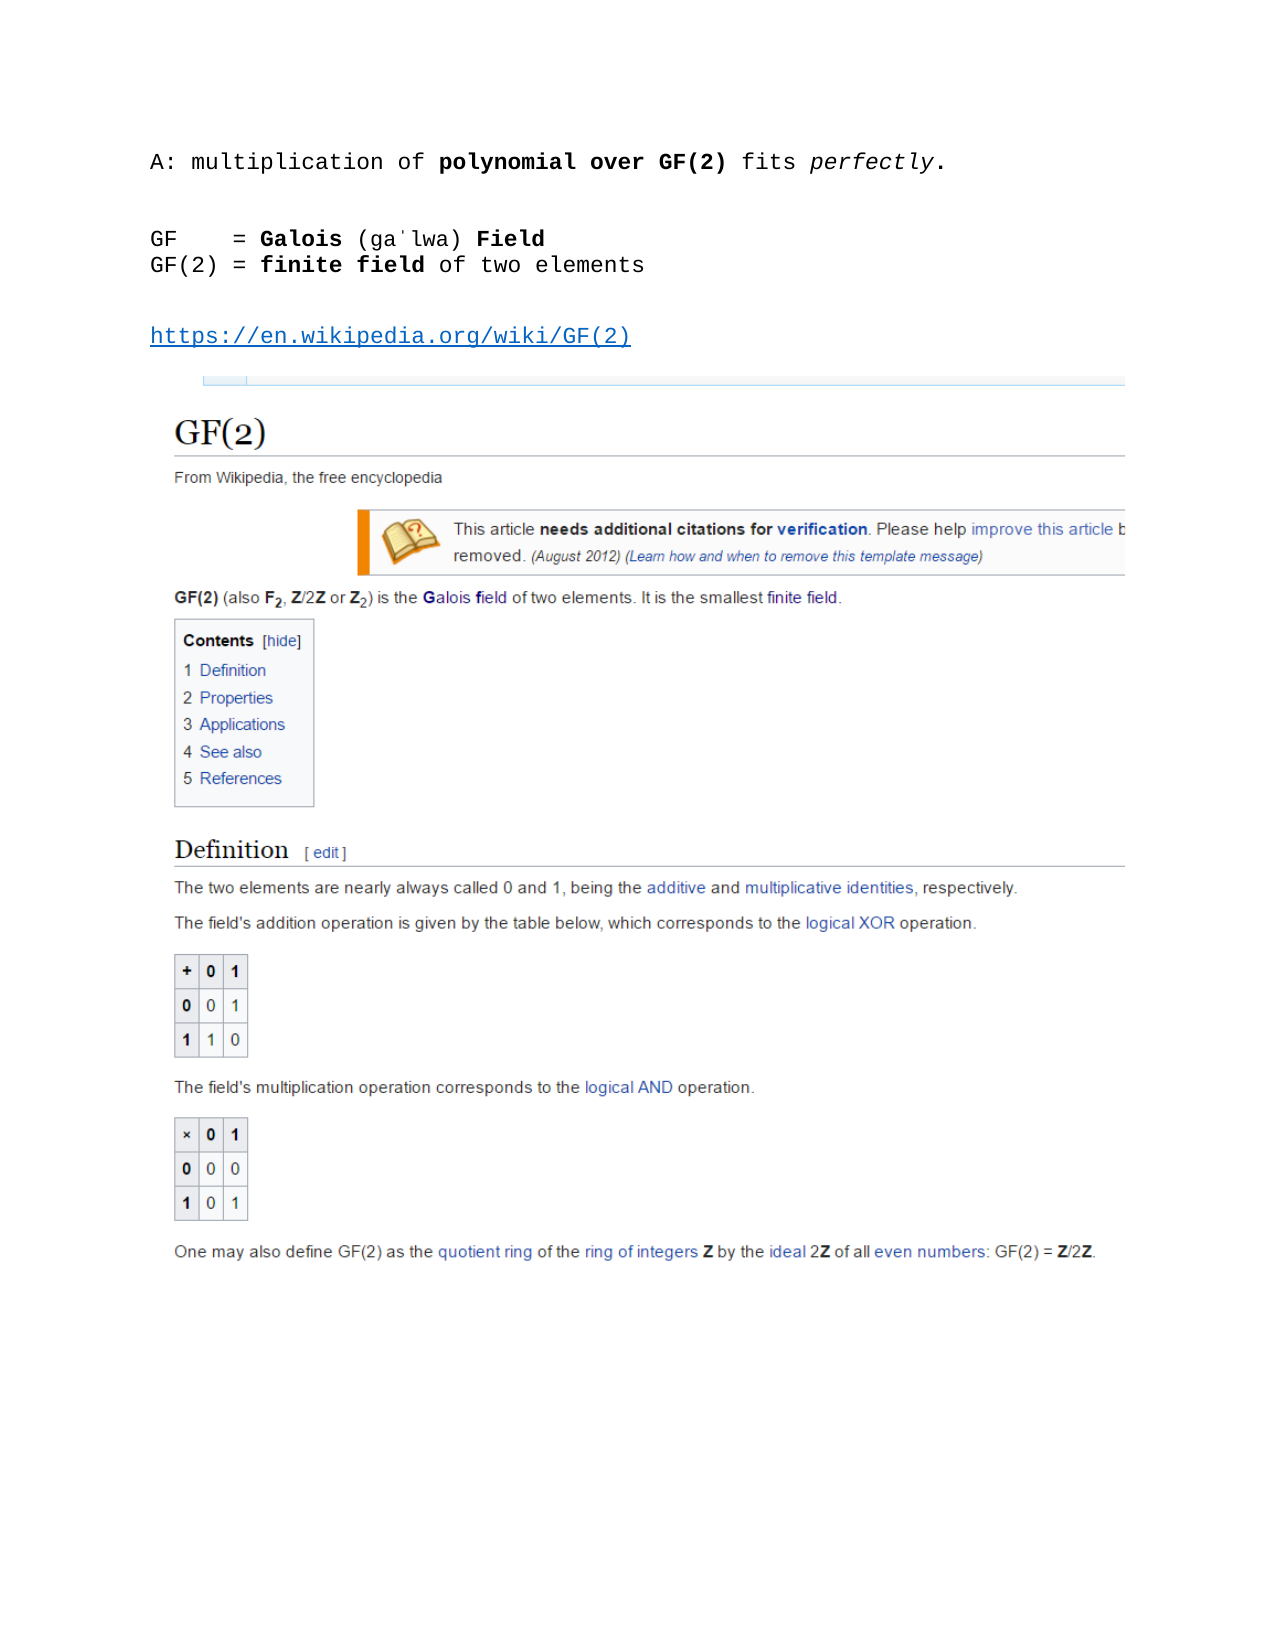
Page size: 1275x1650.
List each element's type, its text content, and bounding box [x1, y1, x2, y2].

picture [150, 376, 1125, 1296]
text GF = Galois (ɡaˈlwa) Field [150, 228, 1125, 254]
text GF(2) = finite field of two elements [150, 254, 1125, 280]
text A: multiplication of polynomial over GF(2) fits perfectly. [150, 150, 1125, 176]
text https://en.wikipedia.org/wiki/GF(2) [150, 324, 1125, 350]
